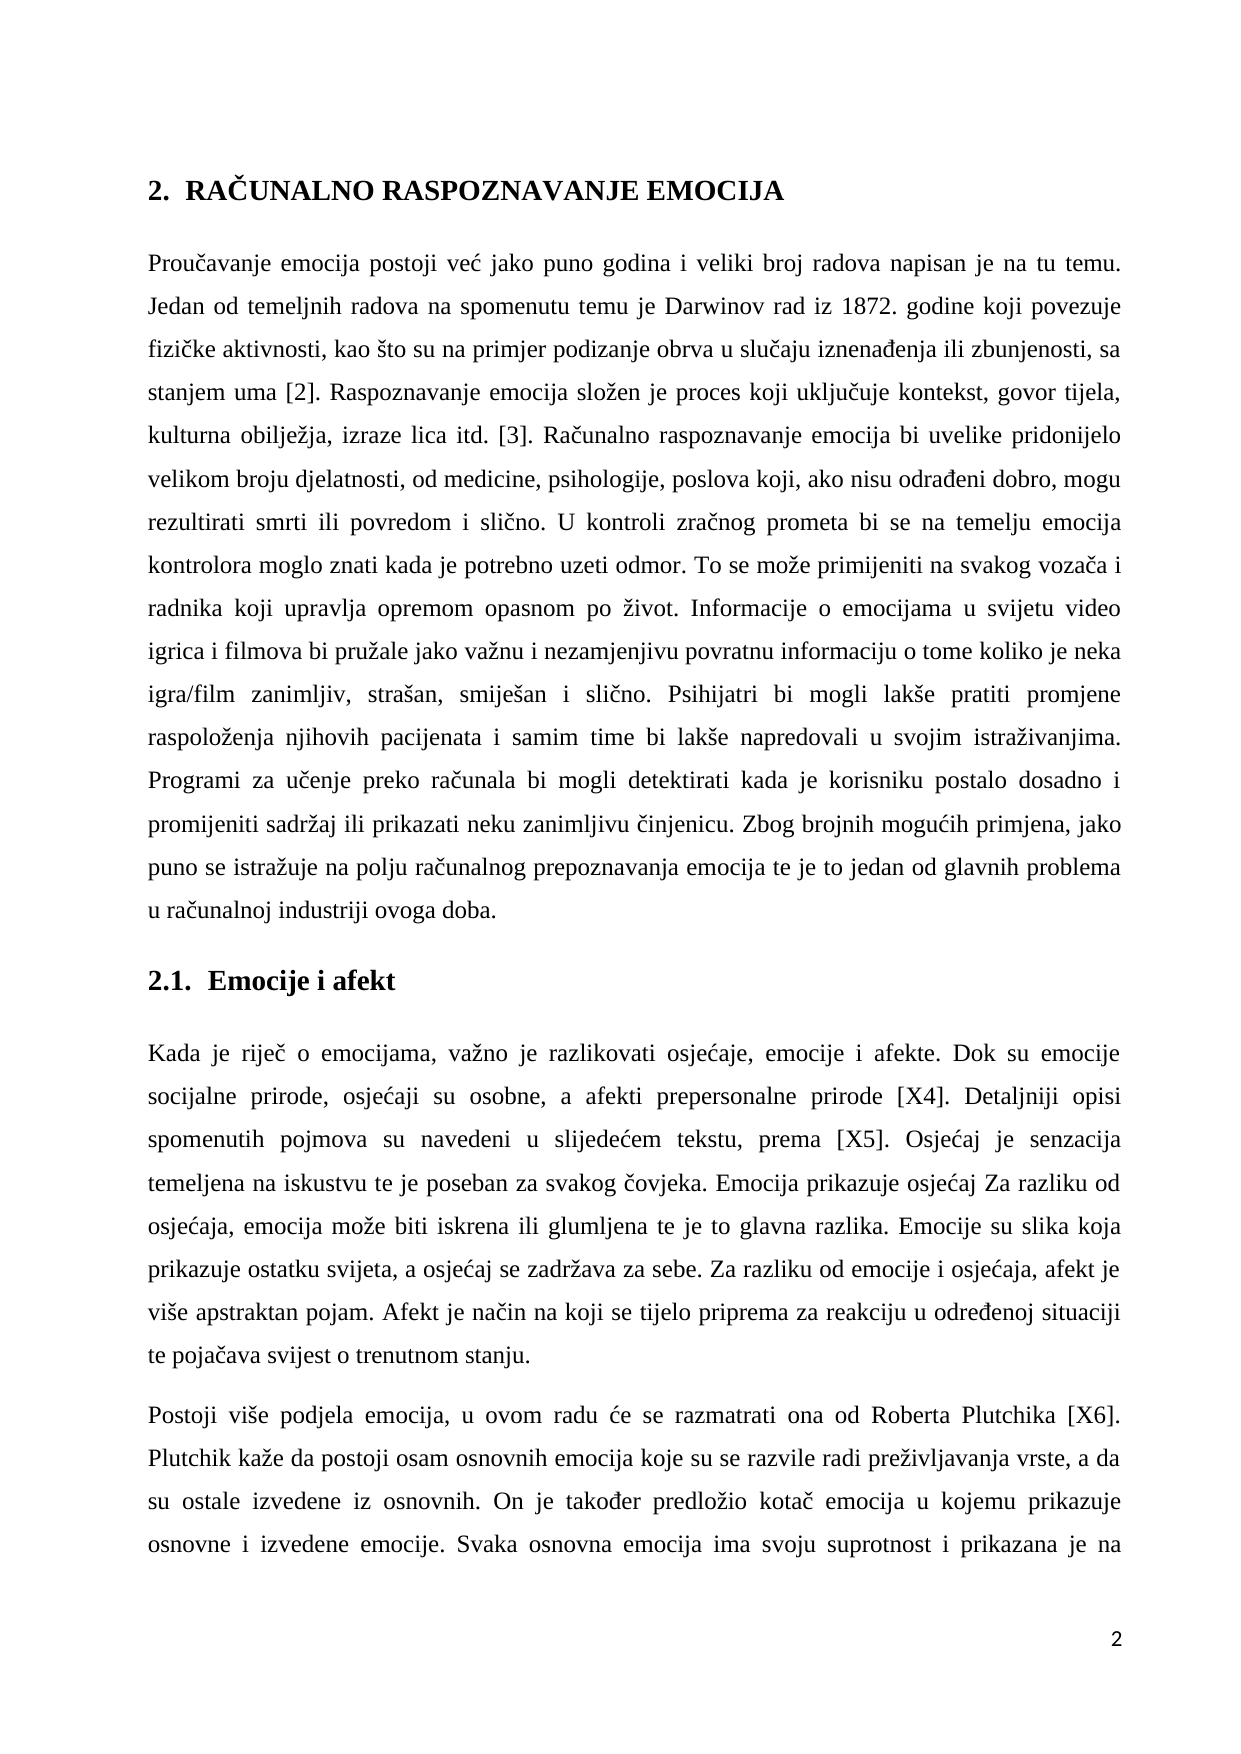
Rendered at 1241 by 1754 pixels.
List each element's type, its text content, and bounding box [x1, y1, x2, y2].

text Kada je riječ o emocijama, važno je razlikovati osjećaje, emocije i afekte. Dok su emocije socijalne prirode, osjećaji su osobne, a afekti prepersonalne prirode [X4]. Detaljniji opisi spomenutih pojmova su navedeni u slijedećem tekstu, prema [X5]. Osjećaj je senzacija temeljena na iskustvu te je poseban za svakog čovjeka. Emocija prikazuje osjećaj Za razliku od osjećaja, emocija može biti iskrena ili glumljena te je to glavna razlika. Emocije su slika koja prikazuje ostatku svijeta, a osjećaj se zadržava za sebe. Za razliku od emocije i osjećaja, afekt je više apstraktan pojam. Afekt je način na koji se tijelo priprema za reakciju u određenoj situaciji te pojačava svijest o trenutnom stanju. [148, 1038, 1122, 1369]
text RAČUNALNO RASPOZNAVANJE EMOCIJA [148, 173, 1122, 206]
text Proučavanje emocija postoji već jako puno godina i veliki broj radova napisan je na tu temu. Jedan od temeljnih radova na spomenutu temu je Darwinov rad iz 1872. godine koji povezuje fizičke aktivnosti, kao što su na primjer podizanje obrva u slučaju iznenađenja ili zbunjenosti, sa stanjem uma [2]. Raspoznavanje emocija složen je proces koji uključuje kontekst, govor tijela, kulturna obilježja, izraze lica itd. [3]. Računalno raspoznavanje emocija bi uvelike pridonijelo velikom broju djelatnosti, od medicine, psihologije, poslova koji, ako nisu odrađeni dobro, mogu rezultirati smrti ili povredom i slično. U kontroli zračnog prometa bi se na temelju emocija kontrolora moglo znati kada je potrebno uzeti odmor. To se može primijeniti na svakog vozača i radnika koji upravlja opremom opasnom po život. Informacije o emocijama u svijetu video igrica i filmova bi pružale jako važnu i nezamjenjivu povratnu informaciju o tome koliko je neka igra/film zanimljiv, strašan, smiješan i slično. Psihijatri bi mogli lakše pratiti promjene raspoloženja njihovih pacijenata i samim time bi lakše napredovali u svojim istraživanjima. Programi za učenje preko računala bi mogli detektirati kada je korisniku postalo dosadno i promijeniti sadržaj ili prikazati neku zanimljivu činjenicu. Zbog brojnih mogućih primjena, jako puno se istražuje na polju računalnog prepoznavanja emocija te je to jedan od glavnih problema u računalnoj industriji ovoga doba. [148, 248, 1122, 924]
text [148, 1400, 1122, 1558]
text Emocije i afekt [148, 963, 1122, 997]
